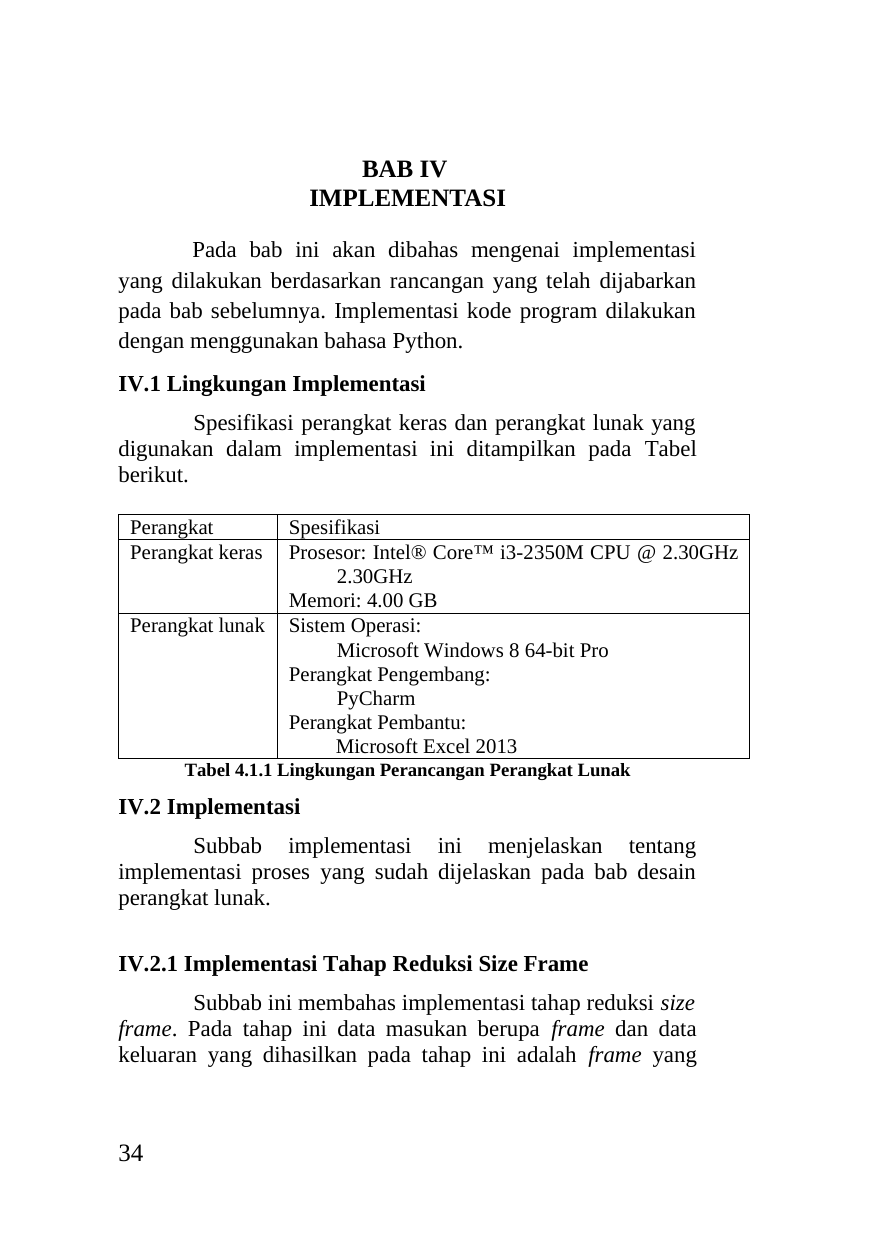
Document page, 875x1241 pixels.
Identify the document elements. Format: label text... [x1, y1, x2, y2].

text Tabel 4.1.1 Lingkungan Perancangan Perangkat Lunak [118, 759, 697, 780]
text Pada bab ini akan dibahas mengenai implementasi yang dilakukan berdasarkan rancangan yang telah dijabarkan pada bab sebelumnya. Implementasi kode program dilakukan dengan menggunakan bahasa Python. [118, 236, 697, 353]
table_cell Prosesor: Intel® Core™ i3-2350M CPU @ 2.30GHz 2.30GHz Memori: 4.00 GB [278, 540, 749, 612]
table_header Spesifikasi [278, 515, 749, 539]
table_cell Perangkat lunak [119, 614, 277, 758]
table_header Perangkat [119, 515, 277, 539]
subtitle IMPLEMENTASI [118, 154, 697, 211]
subtitle Implementasi [118, 793, 697, 819]
text Subbab implementasi ini menjelaskan tentang implementasi proses yang sudah dijelaskan pada bab desain perangkat lunak. [118, 832, 697, 911]
table_cell Perangkat keras [119, 540, 277, 612]
text Spesifikasi perangkat keras dan perangkat lunak yang digunakan dalam implementasi ini ditampilkan pada Tabel berikut. [118, 409, 697, 488]
subtitle Lingkungan Implementasi [118, 370, 697, 396]
subtitle Implementasi Tahap Reduksi Size Frame [118, 950, 697, 976]
table_cell Sistem Operasi: Microsoft Windows 8 64-bit Pro Perangkat Pengembang: PyCharm Perangkat Pembantu: Microsoft Excel 2013 [278, 614, 749, 758]
